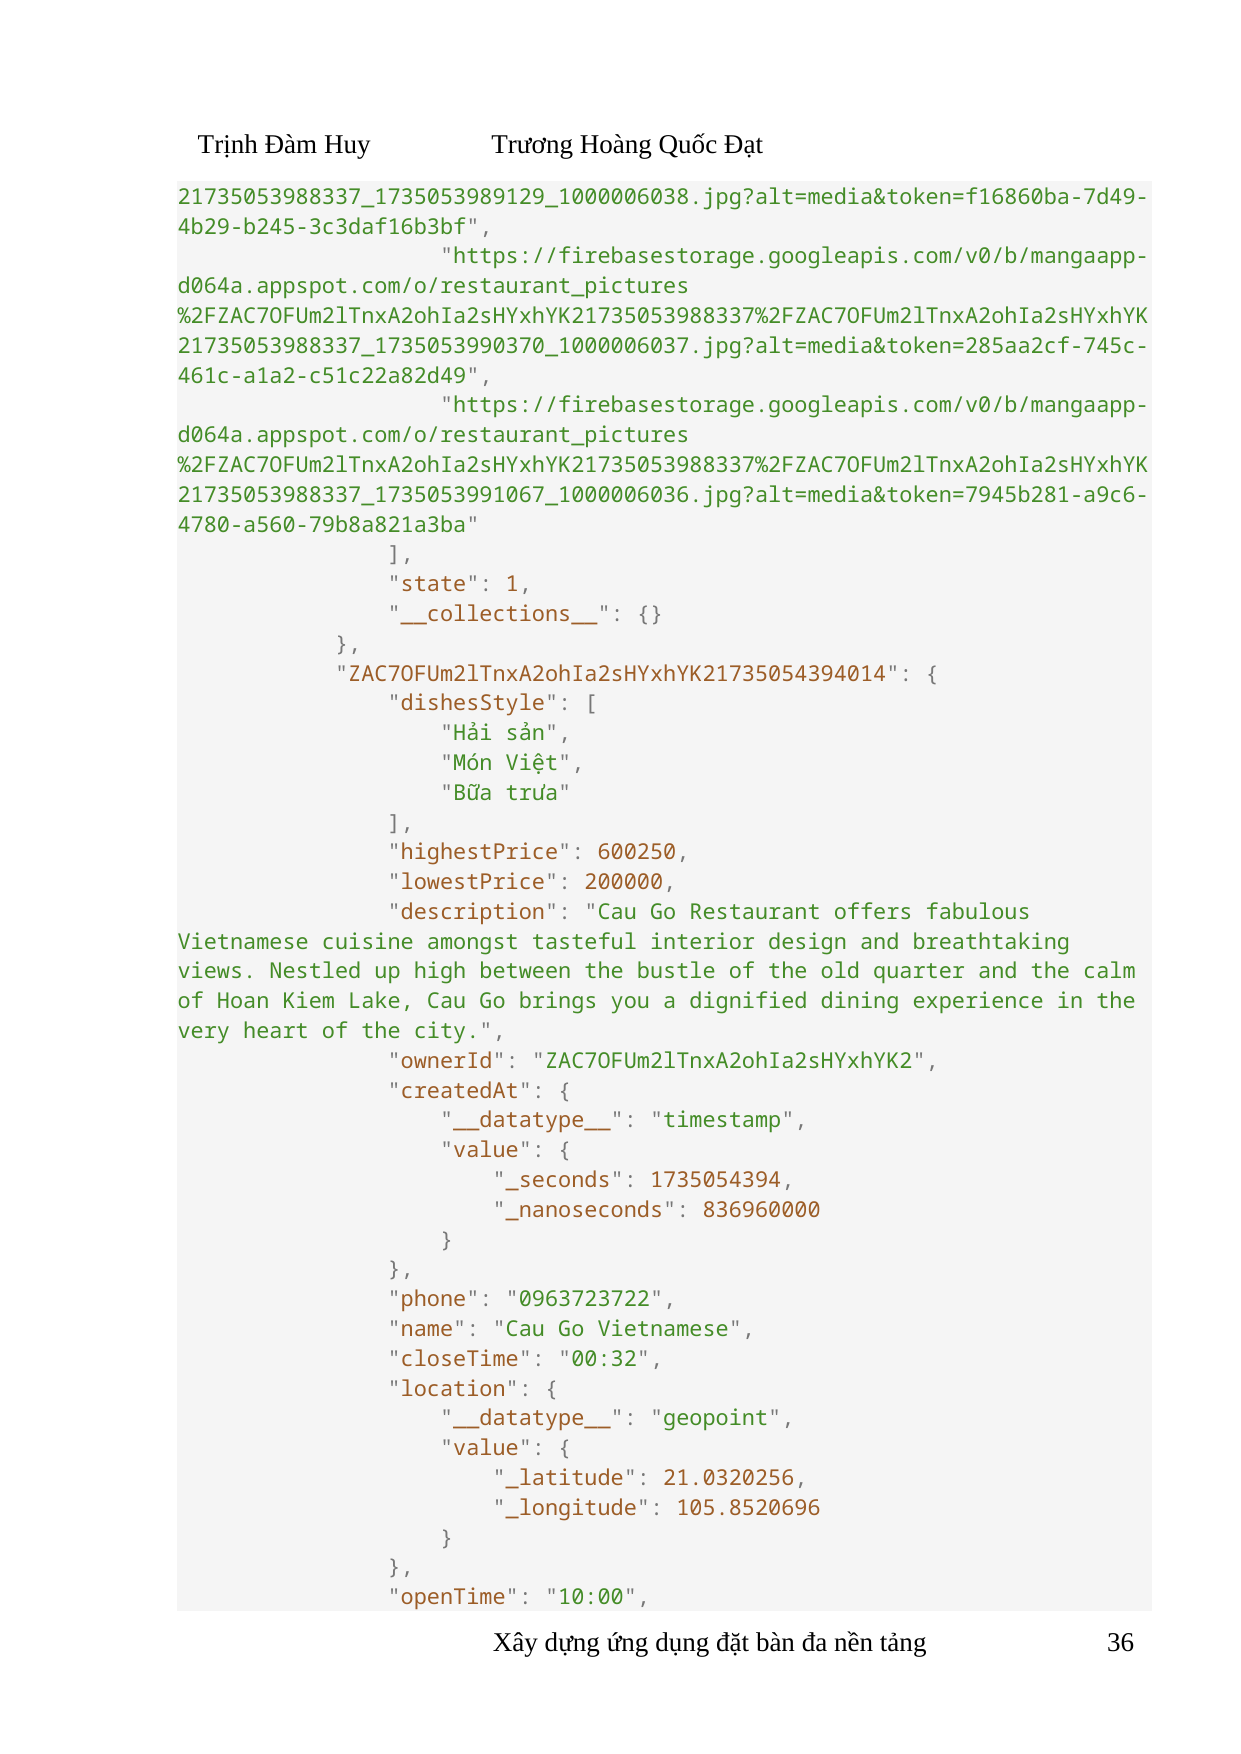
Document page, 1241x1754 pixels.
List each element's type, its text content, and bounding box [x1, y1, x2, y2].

text } [177, 1521, 1152, 1551]
text "openTime": "10:00", [177, 1581, 1152, 1611]
text "value": { [177, 1432, 1152, 1462]
text "Hải sản", [177, 717, 1152, 747]
text "ownerId": "ZAC7OFUm2lTnxA2ohIa2sHYxhYK2", [177, 1045, 1152, 1074]
text "_latitude": 21.0320256, [177, 1462, 1152, 1492]
text ], [177, 806, 1152, 836]
text "location": { [177, 1372, 1152, 1402]
text "highestPrice": 600250, [177, 836, 1152, 866]
text }, [177, 628, 1152, 657]
text "_longitude": 105.8520696 [177, 1492, 1152, 1521]
text "value": { [177, 1134, 1152, 1164]
text "closeTime": "00:32", [177, 1343, 1152, 1372]
text "_nanoseconds": 836960000 [177, 1194, 1152, 1223]
text "state": 1, [177, 568, 1152, 598]
text "__collections__": {} [177, 598, 1152, 628]
text "__datatype__": "geopoint", [177, 1402, 1152, 1432]
text }, [177, 1551, 1152, 1581]
text } [177, 1223, 1152, 1253]
text "createdAt": { [177, 1074, 1152, 1104]
text "description": "Cau Go Restaurant offers fabulous Vietnamese cuisine amongst tasteful interior design and breathtaking views. Nestled up high between the bustle of the old quarter and the calm of Hoan Kiem Lake, Cau Go brings you a dignified dining experience in the very heart of the city.", [177, 896, 1152, 1045]
text "__datatype__": "timestamp", [177, 1104, 1152, 1134]
text "Món Việt", [177, 747, 1152, 777]
text "https://firebasestorage.googleapis.com/v0/b/mangaapp-d064a.appspot.com/o/restaurant_pictures%2FZAC7OFUm2lTnxA2ohIa2sHYxhYK21735053988337%2FZAC7OFUm2lTnxA2ohIa2sHYxhYK21735053988337_1735053991067_1000006036.jpg?alt=media&token=7945b281-a9c6-4780-a560-79b8a821a3ba" [177, 389, 1152, 538]
text "Bữa trưa" [177, 777, 1152, 806]
text ], [177, 538, 1152, 568]
text }, [177, 1253, 1152, 1283]
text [177, 181, 1152, 240]
text "name": "Cau Go Vietnamese", [177, 1313, 1152, 1343]
text "lowestPrice": 200000, [177, 866, 1152, 896]
text "ZAC7OFUm2lTnxA2ohIa2sHYxhYK21735054394014": { [177, 657, 1152, 687]
text "_seconds": 1735054394, [177, 1164, 1152, 1194]
text "dishesStyle": [ [177, 687, 1152, 717]
text "https://firebasestorage.googleapis.com/v0/b/mangaapp-d064a.appspot.com/o/restaurant_pictures%2FZAC7OFUm2lTnxA2ohIa2sHYxhYK21735053988337%2FZAC7OFUm2lTnxA2ohIa2sHYxhYK21735053988337_1735053990370_1000006037.jpg?alt=media&token=285aa2cf-745c-461c-a1a2-c51c22a82d49", [177, 240, 1152, 389]
text "phone": "0963723722", [177, 1283, 1152, 1313]
